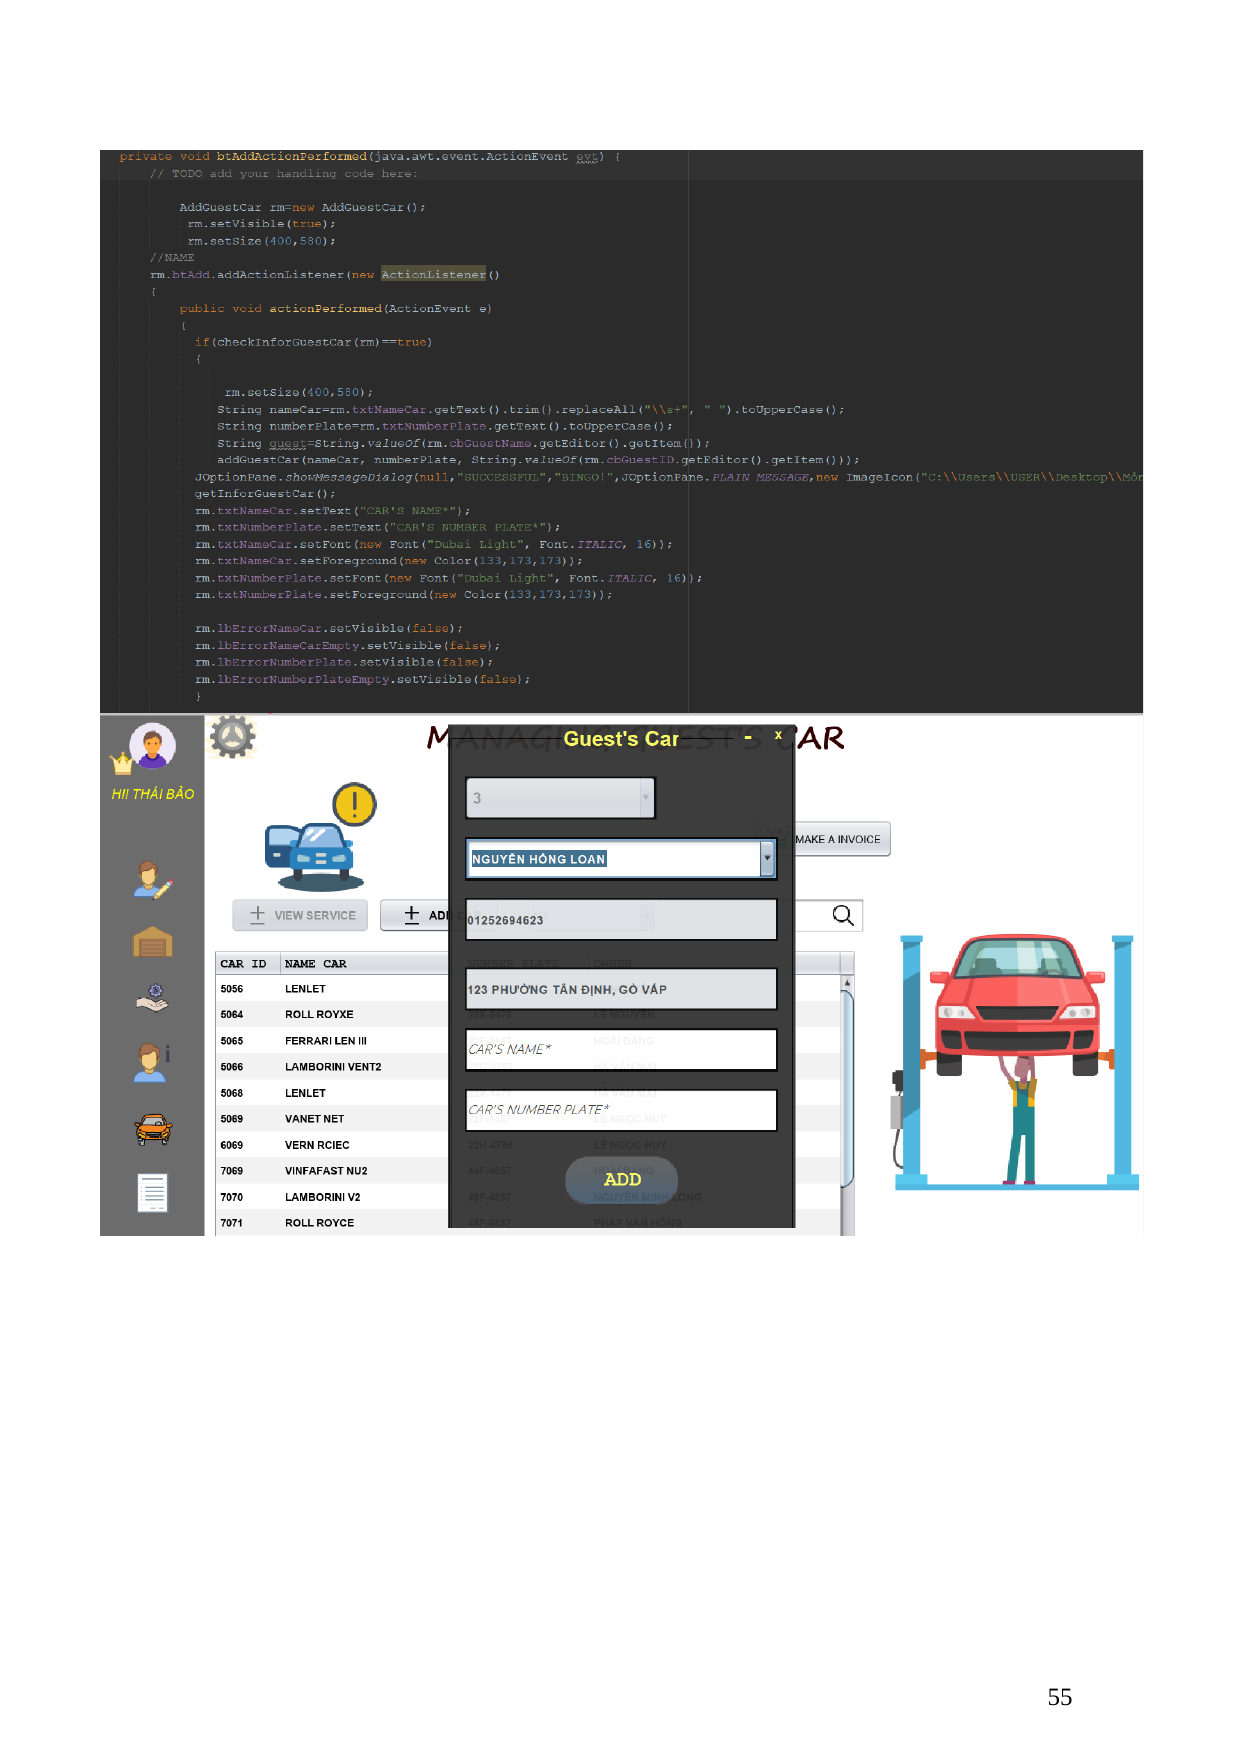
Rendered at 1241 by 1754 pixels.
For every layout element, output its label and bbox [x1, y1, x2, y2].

picture [100, 150, 1144, 1236]
